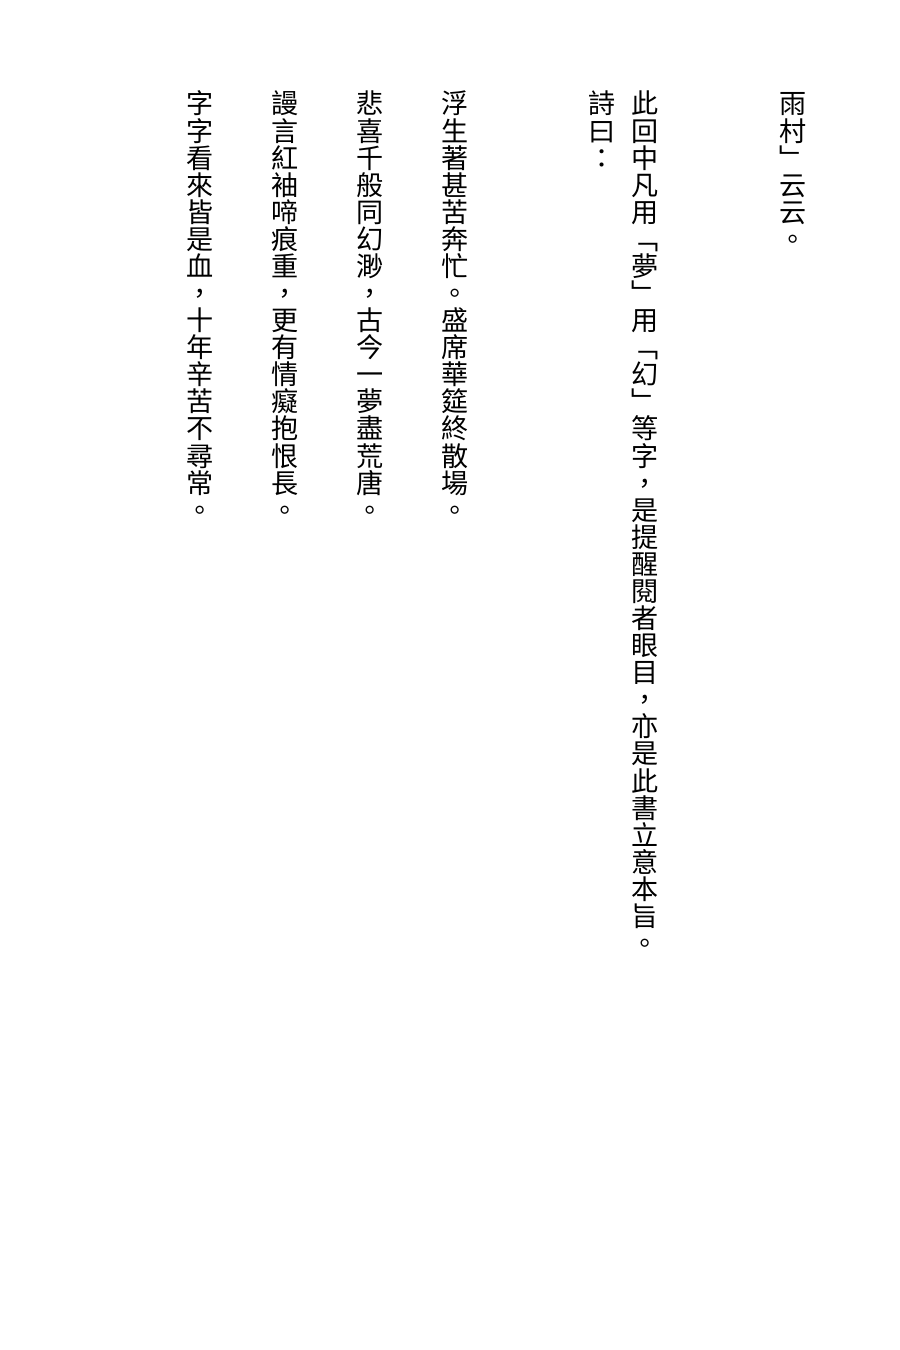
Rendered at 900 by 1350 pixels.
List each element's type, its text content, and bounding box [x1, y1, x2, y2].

text 浮生著甚苦奔忙。盛席華筵終散場。 悲喜千般同幻渺，古今一夢盡荒唐。 謾言紅袖啼痕重，更有情癡抱恨長。 字字看來皆是血，十年辛苦不尋常。 [96, 90, 514, 1260]
text 此回中凡用「夢」用「幻」等字，是提醒閱者眼目，亦是此書立意本旨。 詩曰： [540, 90, 704, 1260]
